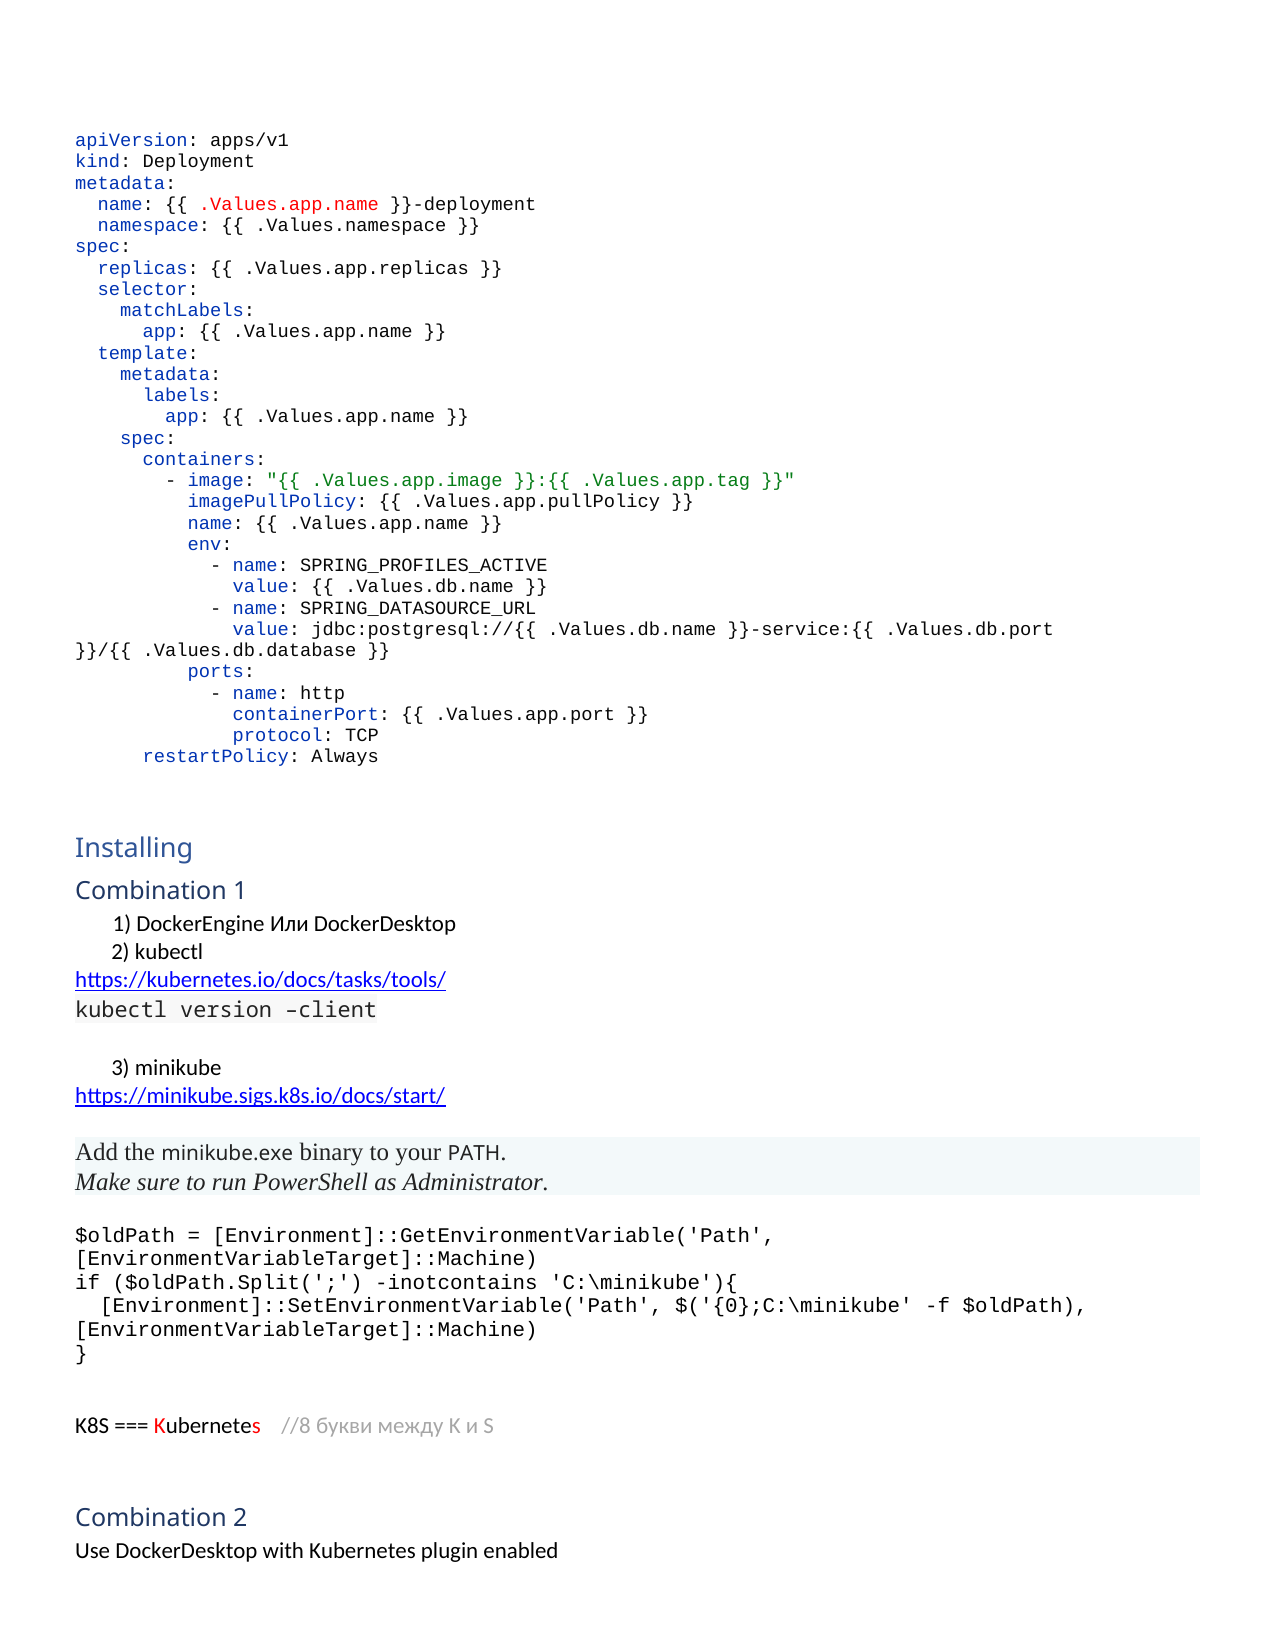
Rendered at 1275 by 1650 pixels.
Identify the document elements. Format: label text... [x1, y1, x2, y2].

subtitle Installing [75, 829, 1200, 866]
text https://kubernetes.io/docs/tasks/tools/ [75, 966, 1200, 993]
text https://minikube.sigs.k8s.io/docs/start/ [75, 1081, 1200, 1109]
text Use DockerDesktop with Kubernetes plugin enabled [75, 1536, 1200, 1564]
subtitle Combination 1 [75, 873, 1200, 907]
text 1) DockerEngine Или DockerDesktop [112, 909, 1200, 937]
text 2) kubectl [75, 937, 1200, 966]
text apiVersion: apps/v1 kind: Deployment metadata: name: {{ .Values.app.name }}-deployment namespace: {{ .Values.namespace }} spec: replicas: {{ .Values.app.replicas }} selector: matchLabels: app: {{ .Values.app.name }} template: metadata: labels: app: {{ .Values.app.name }} spec: containers: - image: "{{ .Values.app.image }}:{{ .Values.app.tag }}" imagePullPolicy: {{ .Values.app.pullPolicy }} name: {{ .Values.app.name }} env: - name: SPRING_PROFILES_ACTIVE value: {{ .Values.db.name }} - name: SPRING_DATASOURCE_URL value: jdbc:postgresql://{{ .Values.db.name }}-service:{{ .Values.db.port }}/{{ .Values.db.database }} ports: - name: http containerPort: {{ .Values.app.port }} protocol: TCP restartPolicy: Always [75, 131, 1200, 768]
text [Environment]::SetEnvironmentVariable('Path', $('{0};C:\minikube' -f $oldPath), [EnvironmentVariableTarget]::Machine) [75, 1296, 1200, 1343]
text K8S === Kubernetes //8 букви между K и S [75, 1411, 1200, 1439]
text Add the minikube.exe binary to your PATH. Make sure to run PowerShell as Administrator. [75, 1137, 1200, 1195]
text if ($oldPath.Split(';') -inotcontains 'C:\minikube'){ [75, 1272, 1200, 1296]
text $oldPath = [Environment]::GetEnvironmentVariable('Path', [EnvironmentVariableTarget]::Machine) [75, 1224, 1200, 1272]
text 3) minikube [75, 1053, 1200, 1081]
text } [75, 1343, 1200, 1366]
text kubectl version –client [75, 993, 1200, 1023]
subtitle Combination 2 [75, 1499, 1200, 1533]
